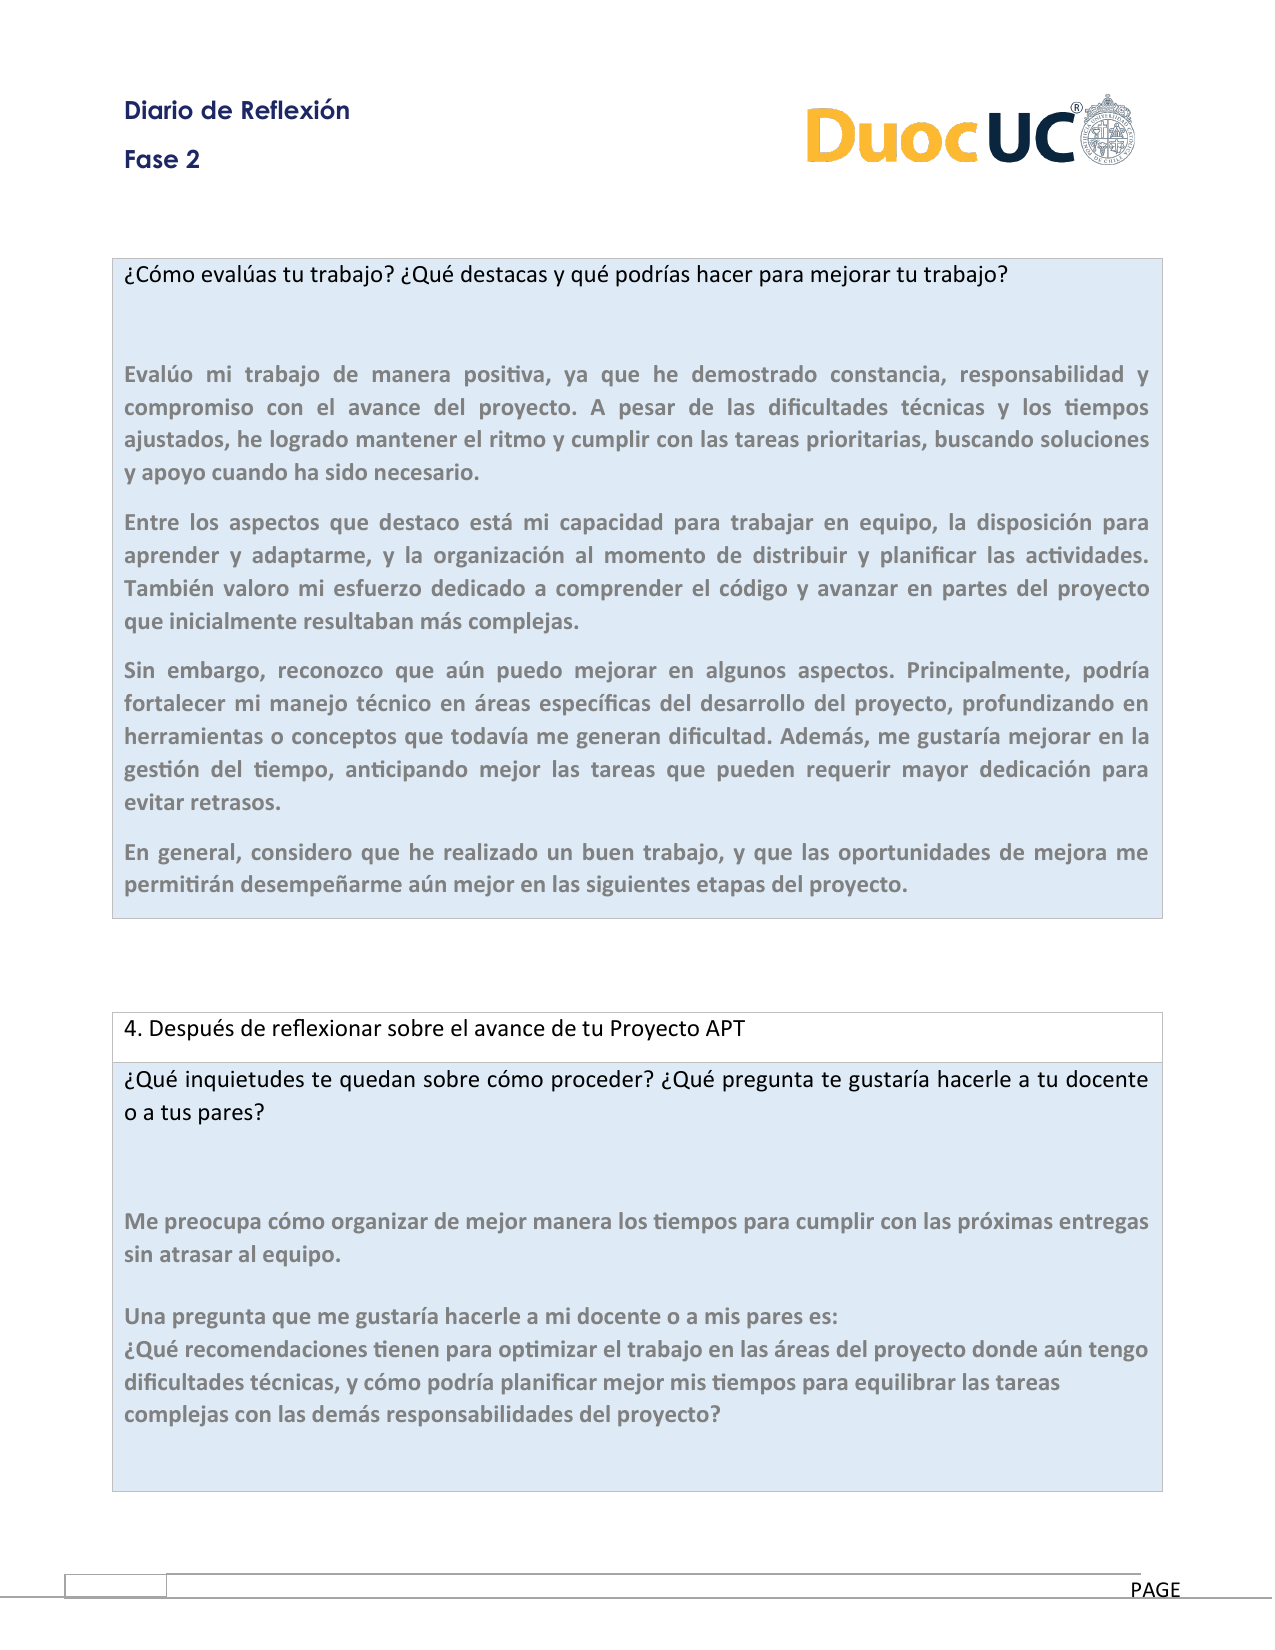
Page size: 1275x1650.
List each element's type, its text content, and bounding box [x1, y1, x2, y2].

picture [807, 94, 1135, 165]
table_cell ¿Cómo evalúas tu trabajo? ¿Qué destacas y qué podrías hacer para mejorar tu trabajo? Evalúo mi trabajo de manera positiva, ya que he demostrado constancia, responsabilidad y compromiso con el avance del proyecto. A pesar de las dificultades técnicas y los tiempos ajustados, he logrado mantener el ritmo y cumplir con las tareas prioritarias, buscando soluciones y apoyo cuando ha sido necesario. Entre los aspectos que destaco está mi capacidad para trabajar en equipo, la disposición para aprender y adaptarme, y la organización al momento de distribuir y planificar las actividades. También valoro mi esfuerzo dedicado a comprender el código y avanzar en partes del proyecto que inicialmente resultaban más complejas. Sin embargo, reconozco que aún puedo mejorar en algunos aspectos. Principalmente, podría fortalecer mi manejo técnico en áreas específicas del desarrollo del proyecto, profundizando en herramientas o conceptos que todavía me generan dificultad. Además, me gustaría mejorar en la gestión del tiempo, anticipando mejor las tareas que pueden requerir mayor dedicación para evitar retrasos. En general, considero que he realizado un buen trabajo, y que las oportunidades de mejora me permitirán desempeñarme aún mejor en las siguientes etapas del proyecto. [113, 259, 1162, 918]
table_cell ¿Qué inquietudes te quedan sobre cómo proceder? ¿Qué pregunta te gustaría hacerle a tu docente o a tus pares? Me preocupa cómo organizar de mejor manera los tiempos para cumplir con las próximas entregas sin atrasar al equipo. Una pregunta que me gustaría hacerle a mi docente o a mis pares es: ¿Qué recomendaciones tienen para optimizar el trabajo en las áreas del proyecto donde aún tengo dificultades técnicas, y cómo podría planificar mejor mis tiempos para equilibrar las tareas complejas con las demás responsabilidades del proyecto? [113, 1063, 1162, 1491]
table_header 4. Después de reflexionar sobre el avance de tu Proyecto APT [113, 1013, 1162, 1062]
